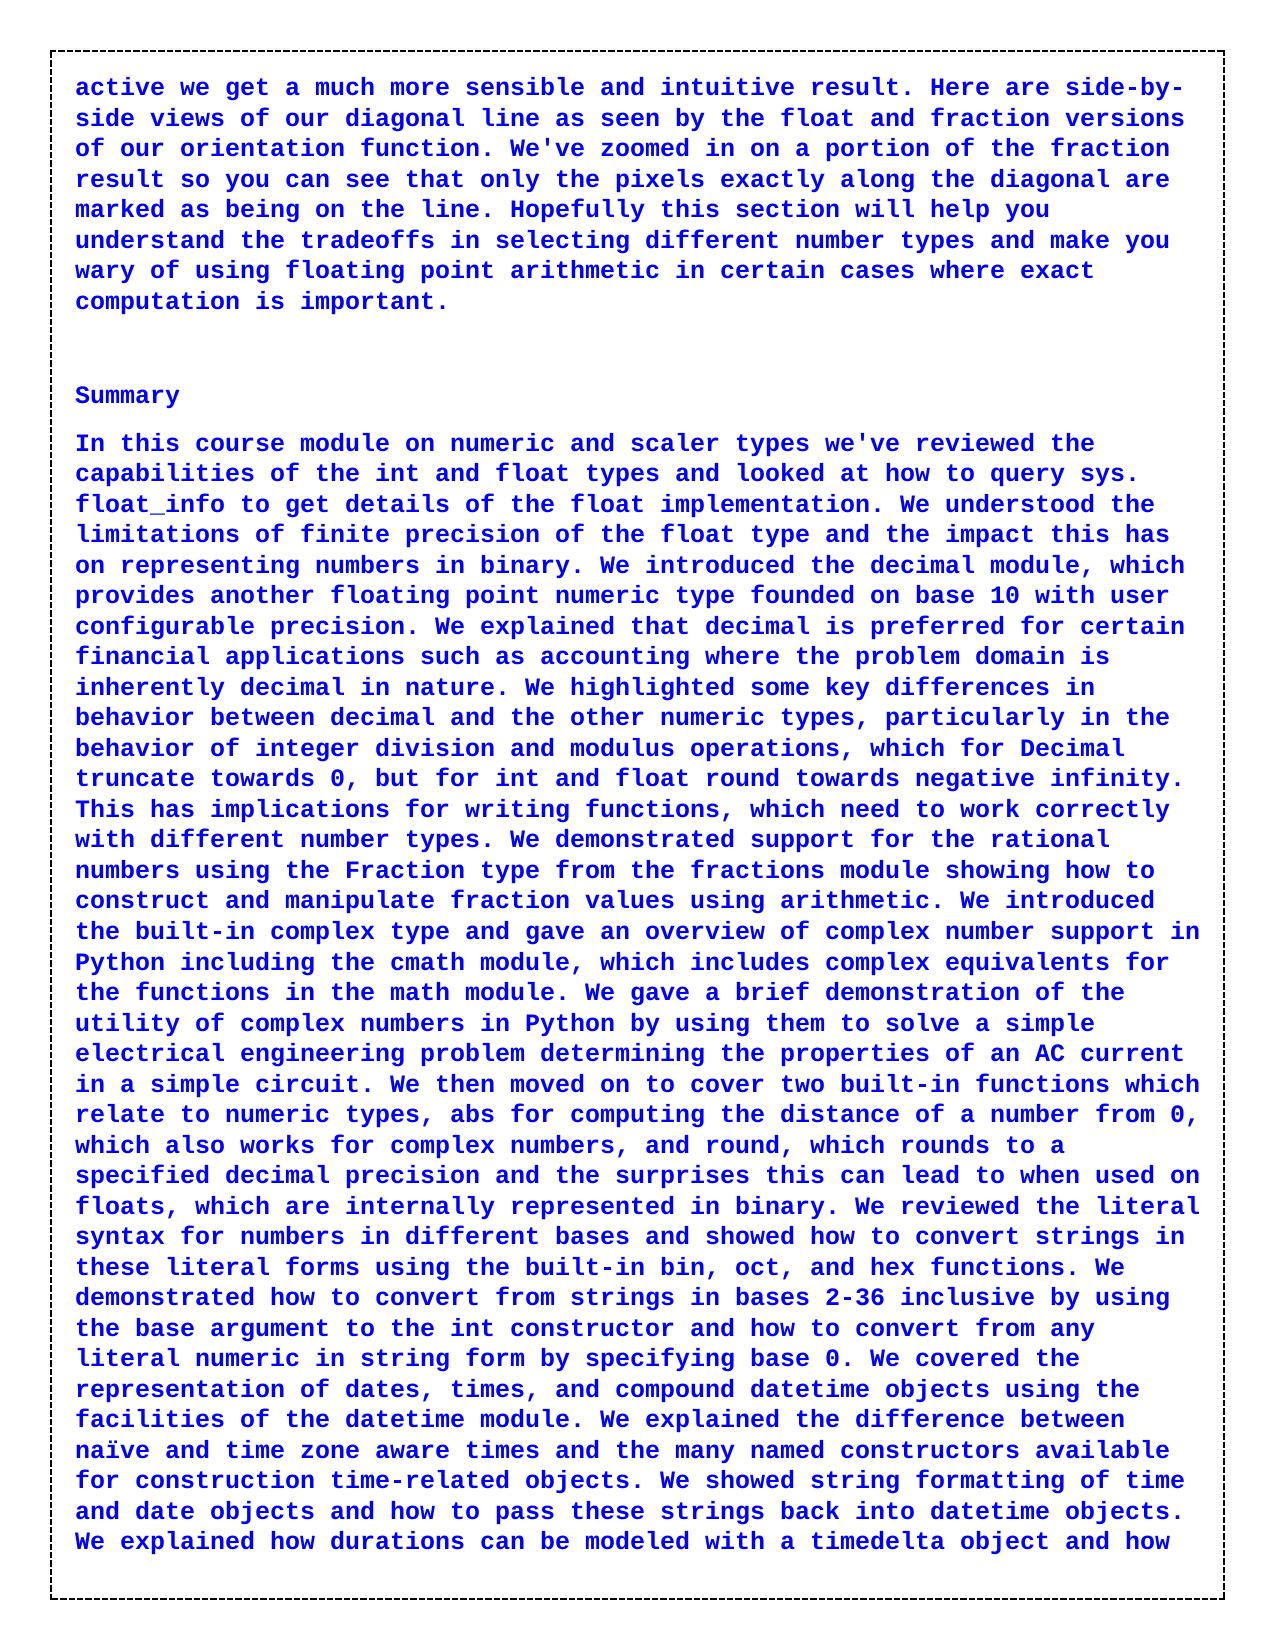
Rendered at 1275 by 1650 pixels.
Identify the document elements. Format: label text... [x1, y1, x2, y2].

text Summary [75, 383, 1200, 411]
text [75, 75, 1200, 317]
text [75, 430, 1200, 1557]
